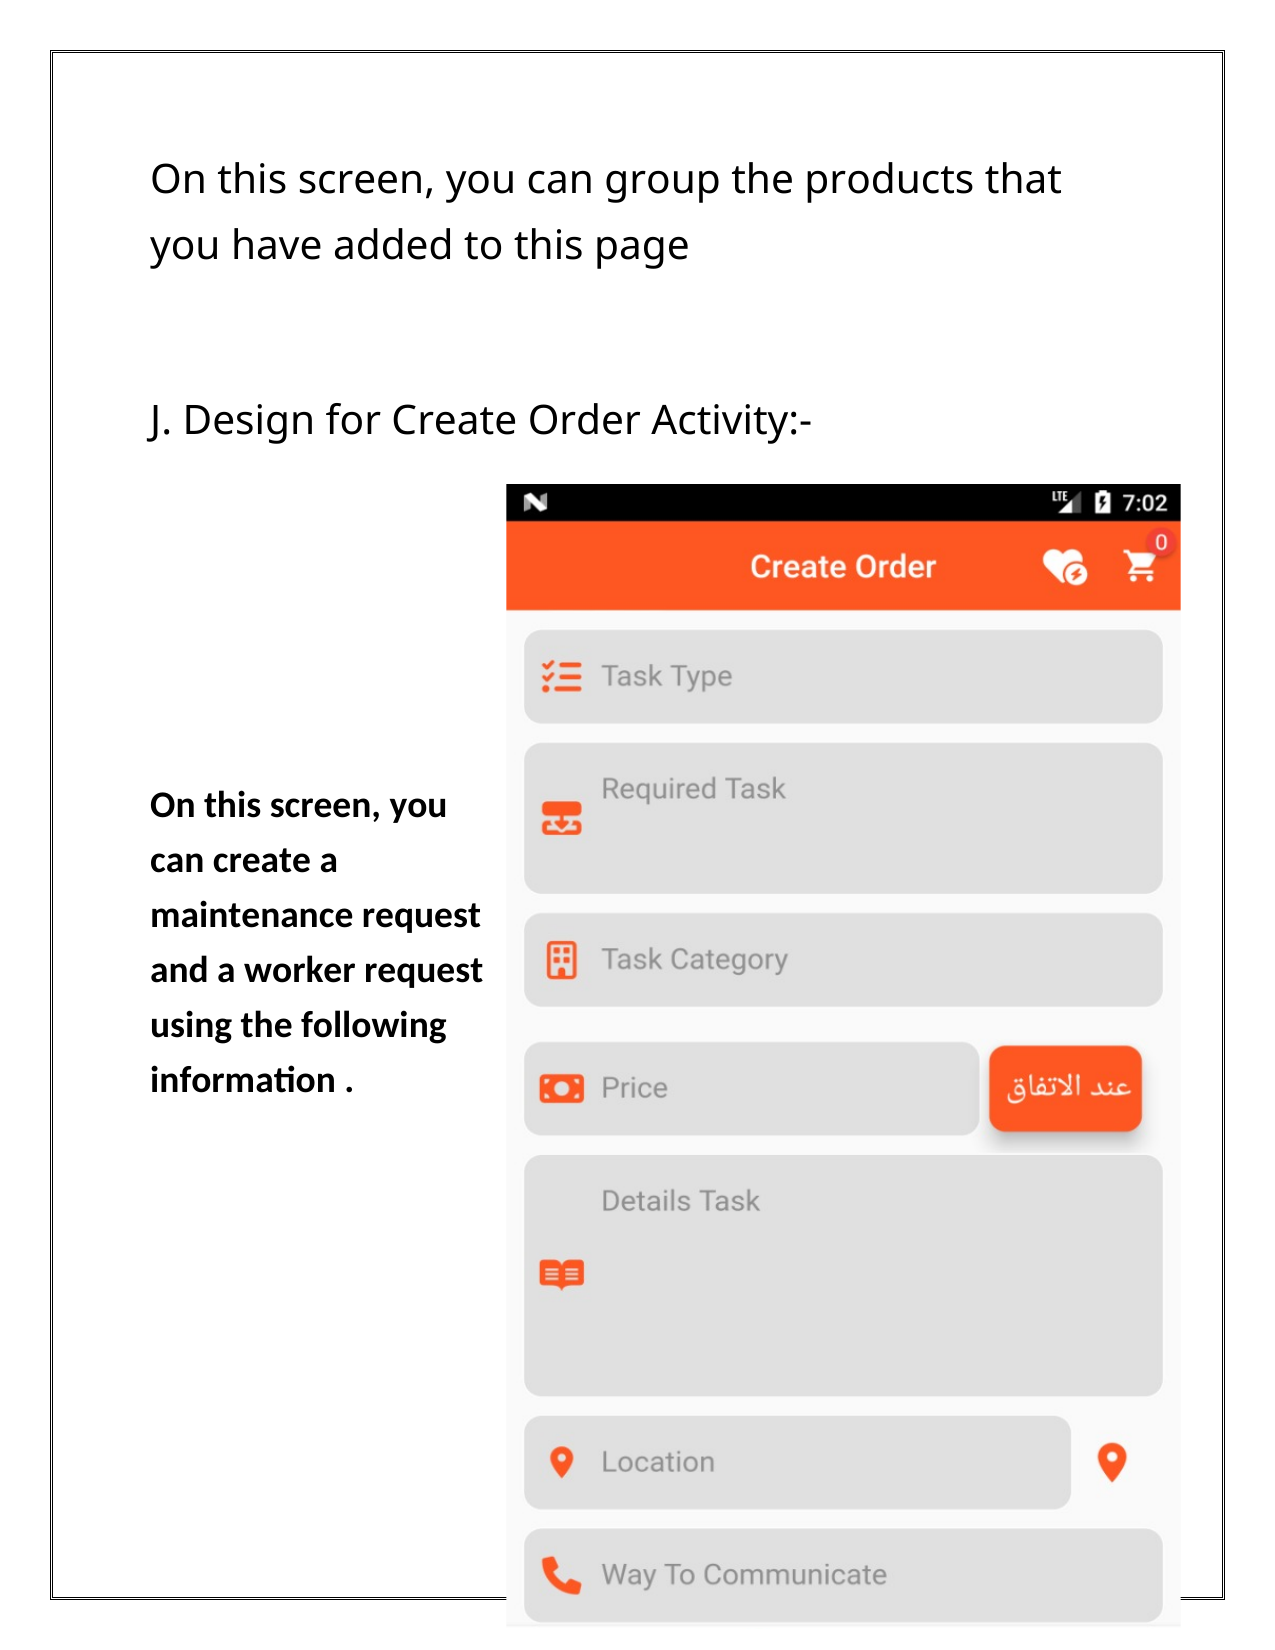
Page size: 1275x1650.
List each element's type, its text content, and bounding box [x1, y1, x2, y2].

picture [506, 484, 1181, 1629]
text On this screen, you can create a maintenance request and a worker request using the following information . [150, 781, 506, 1102]
text On this screen, you can group the products that you have added to this page [150, 150, 1125, 272]
text J. Design for Create Order Activity:- [150, 391, 1125, 446]
